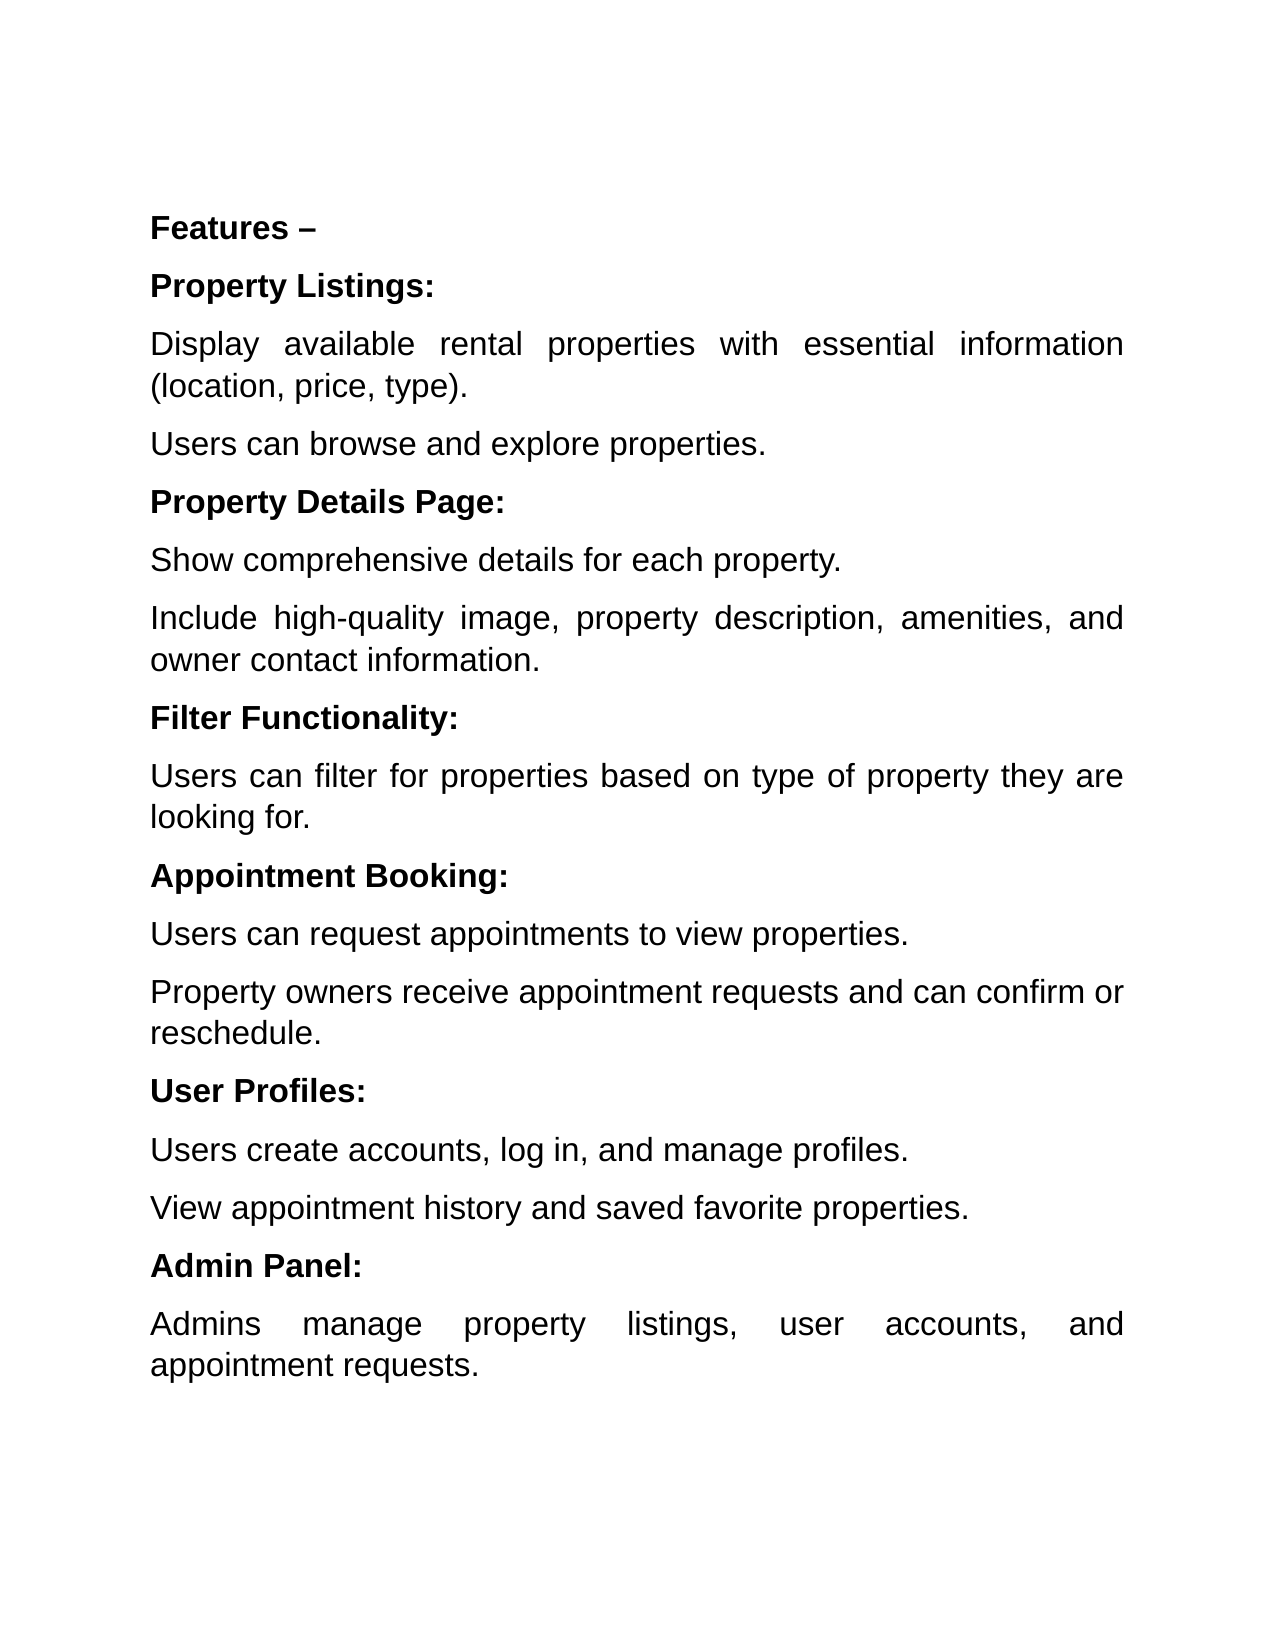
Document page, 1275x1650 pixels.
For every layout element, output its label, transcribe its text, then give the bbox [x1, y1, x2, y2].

text Users create accounts, log in, and manage profiles. [150, 1129, 1125, 1168]
text Admins manage property listings, user accounts, and appointment requests. [150, 1304, 1125, 1384]
text Users can request appointments to view properties. [150, 914, 1125, 952]
text Users can browse and explore properties. [150, 424, 1125, 462]
text Users can filter for properties based on type of property they are looking for. [150, 756, 1125, 836]
text Display available rental properties with essential information (location, price, type). [150, 324, 1125, 404]
text Include high-quality image, property description, amenities, and owner contact information. [150, 598, 1125, 678]
text Appointment Booking: [150, 856, 1125, 894]
text Property Details Page: [150, 482, 1125, 521]
text View appointment history and saved favorite properties. [150, 1188, 1125, 1226]
text Filter Functionality: [150, 698, 1125, 736]
text Show comprehensive details for each property. [150, 540, 1125, 579]
text Features – [150, 208, 1125, 247]
text Property Listings: [150, 266, 1125, 305]
text User Profiles: [150, 1071, 1125, 1110]
text Property owners receive appointment requests and can confirm or reschedule. [150, 972, 1125, 1052]
text Admin Panel: [150, 1246, 1125, 1284]
